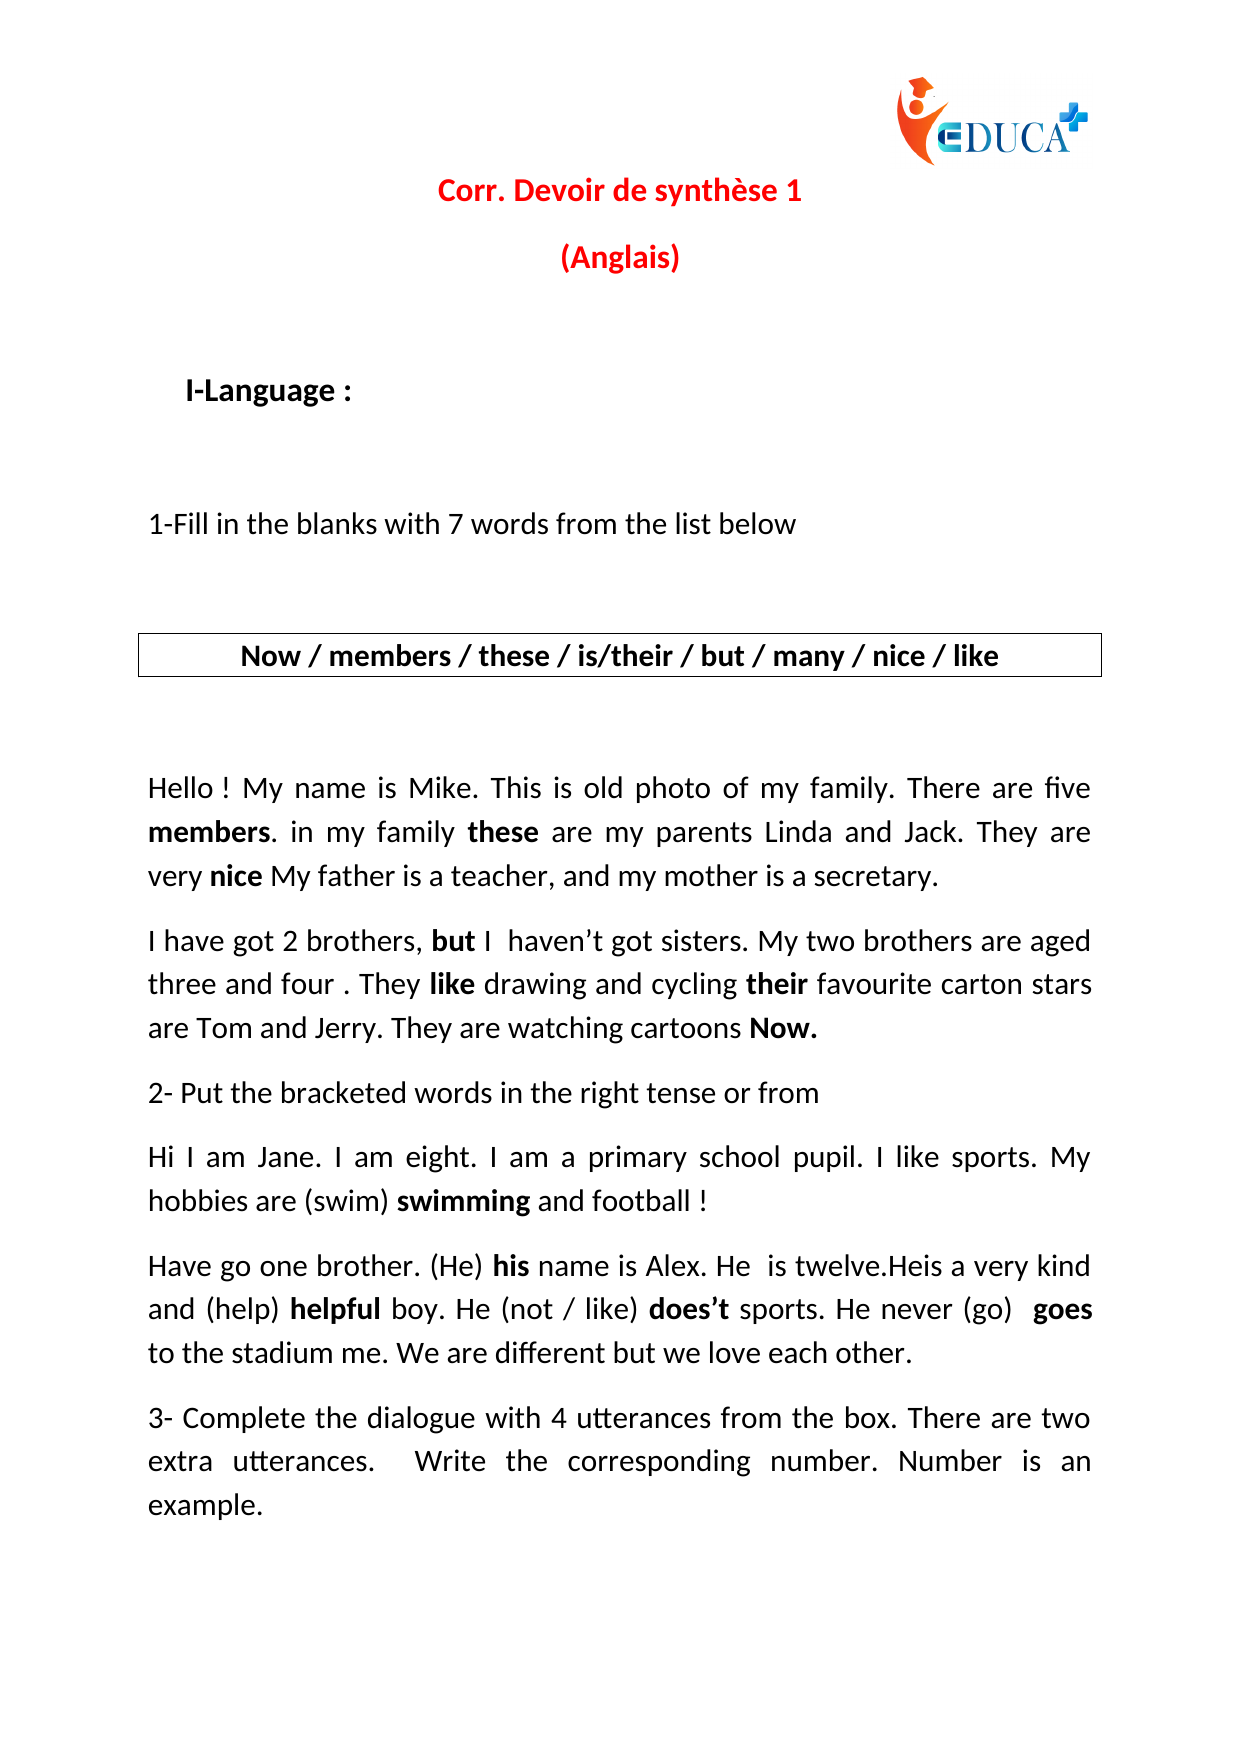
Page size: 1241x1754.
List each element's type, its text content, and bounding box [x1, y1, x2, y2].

text I have got 2 brothers, but I haven’t got sisters. My two brothers are aged three and four . They like drawing and cycling their favourite carton stars are Tom and Jerry. They are watching cartoons Now. [148, 921, 1093, 1046]
text 2- Put the bracketed words in the right tense or from [148, 1073, 1093, 1111]
text Now / members / these / is/their / but / many / nice / like [139, 634, 1101, 676]
text Have go one brother. (He) his name is Alex. He is twelve.Heis a very kind and (help) helpful boy. He (not / like) does’t sports. He never (go) goes to the stadium me. We are different but we love each other. [148, 1246, 1093, 1371]
text I-Language : [185, 369, 1093, 409]
picture [890, 73, 1093, 169]
text Hi I am Jane. I am eight. I am a primary school pupil. I like sports. My hobbies are (swim) swimming and football ! [148, 1137, 1093, 1219]
text 3- Complete the dialogue with 4 utterances from the box. There are two extra utterances. Write the corresponding number. Number is an example. [148, 1398, 1093, 1523]
text Corr. Devoir de synthèse 1 [148, 169, 1093, 210]
text 1-Fill in the blanks with 7 words from the list below [148, 504, 1093, 542]
text (Anglais) [148, 237, 1093, 277]
text Hello ! My name is Mike. This is old photo of my family. There are five members. in my family these are my parents Linda and Jack. They are very nice My father is a teacher, and my mother is a secretary. [148, 768, 1093, 894]
